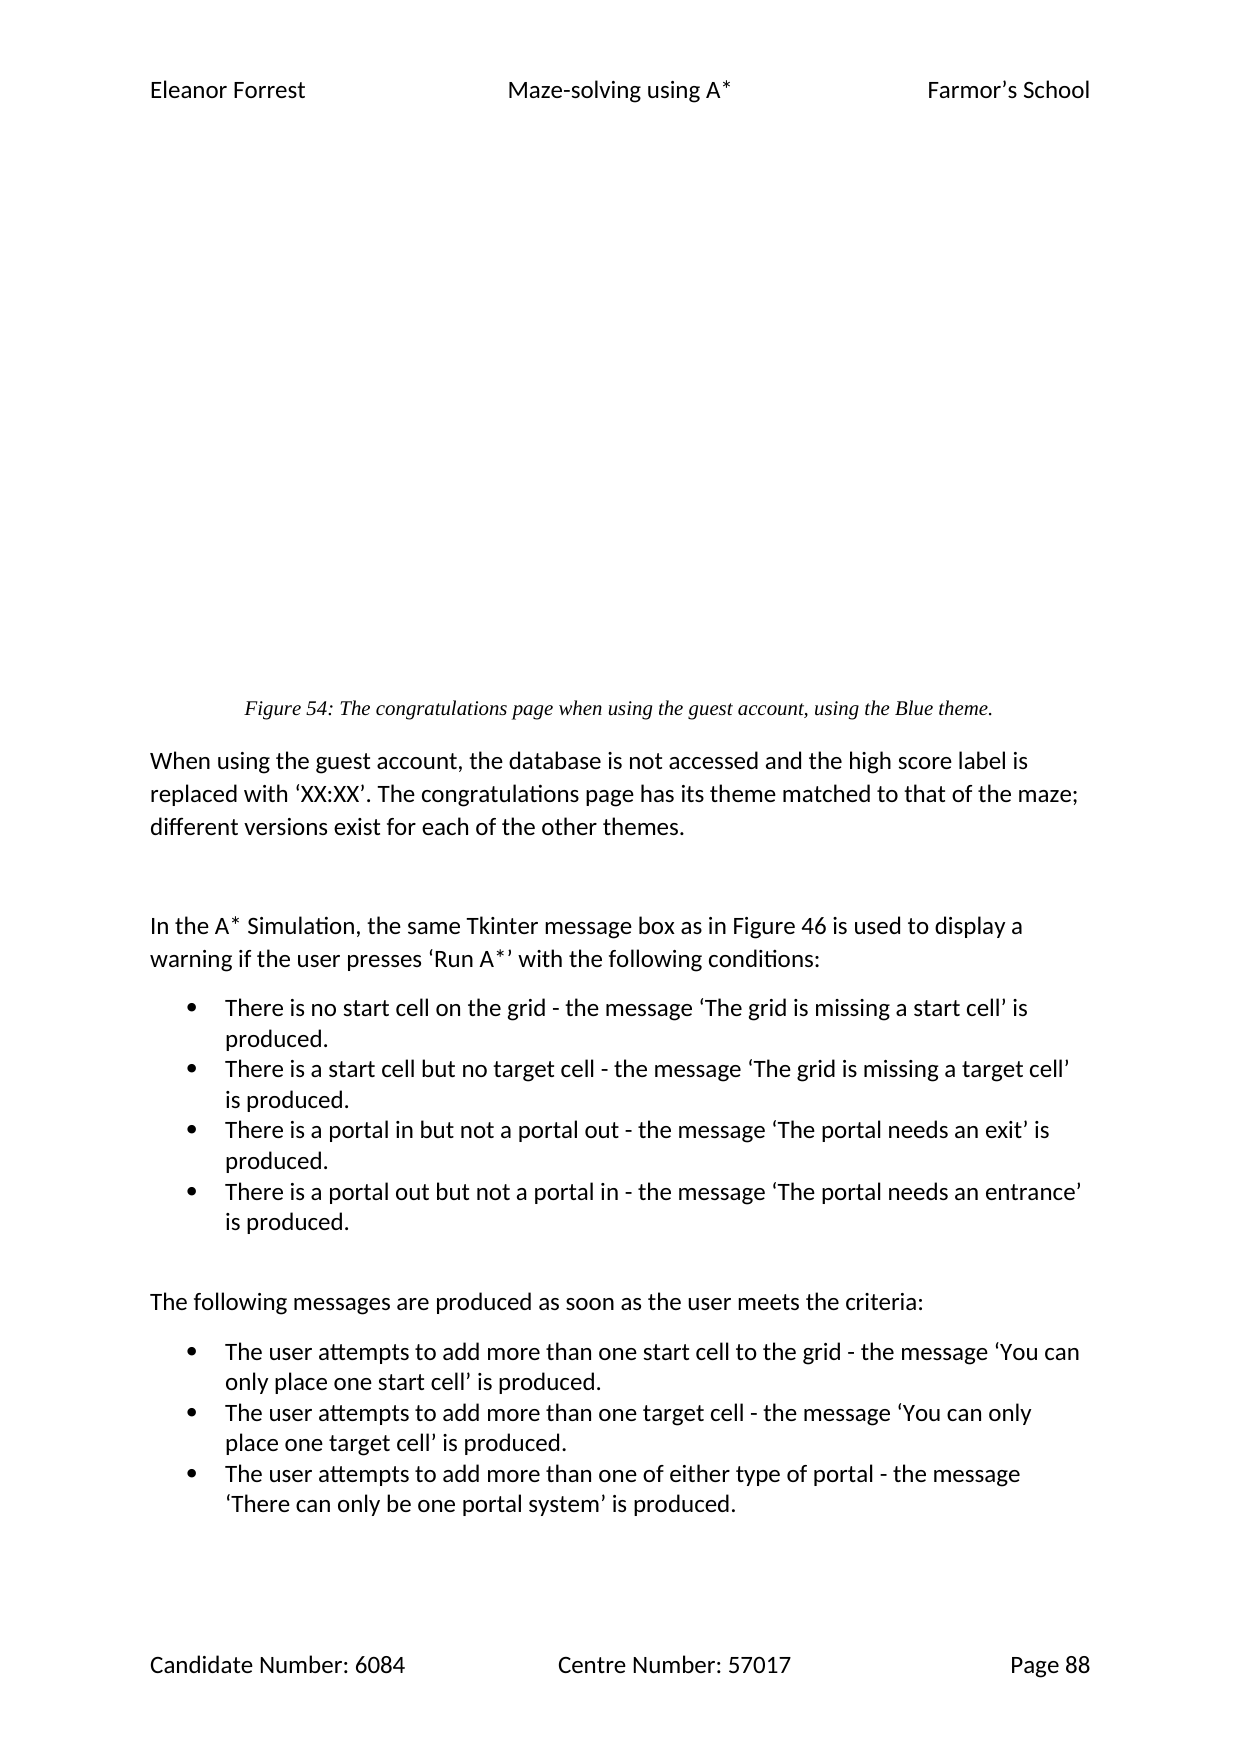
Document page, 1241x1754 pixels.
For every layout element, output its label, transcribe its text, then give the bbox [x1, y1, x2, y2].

text When using the guest account, the database is not accessed and the high score label is replaced with ‘XX:XX’. The congratulations page has its theme matched to that of the maze; different versions exist for each of the other themes. [150, 745, 1090, 841]
text The following messages are produced as soon as the user meets the criteria: [150, 1286, 1090, 1317]
list There is a portal out but not a portal in - the message ‘The portal needs an entrance’ is produced. [187, 1176, 1090, 1237]
list The user attempts to add more than one start cell to the grid - the message ‘You can only place one start cell’ is produced. [187, 1336, 1090, 1397]
list There is a portal in but not a portal out - the message ‘The portal needs an exit’ is produced. [187, 1114, 1090, 1176]
list The user attempts to add more than one target cell - the message ‘You can only place one target cell’ is produced. [187, 1397, 1090, 1458]
list The user attempts to add more than one of either type of portal - the message ‘There can only be one portal system’ is produced. [187, 1458, 1090, 1519]
text In the A* Simulation, the same Tkinter message box as in Figure 46 is used to display a warning if the user presses ‘Run A*’ with the following conditions: [150, 910, 1090, 973]
list There is no start cell on the grid - the message ‘The grid is missing a start cell’ is produced. [187, 992, 1090, 1053]
list There is a start cell but no target cell - the message ‘The grid is missing a target cell’ is produced. [187, 1053, 1090, 1114]
